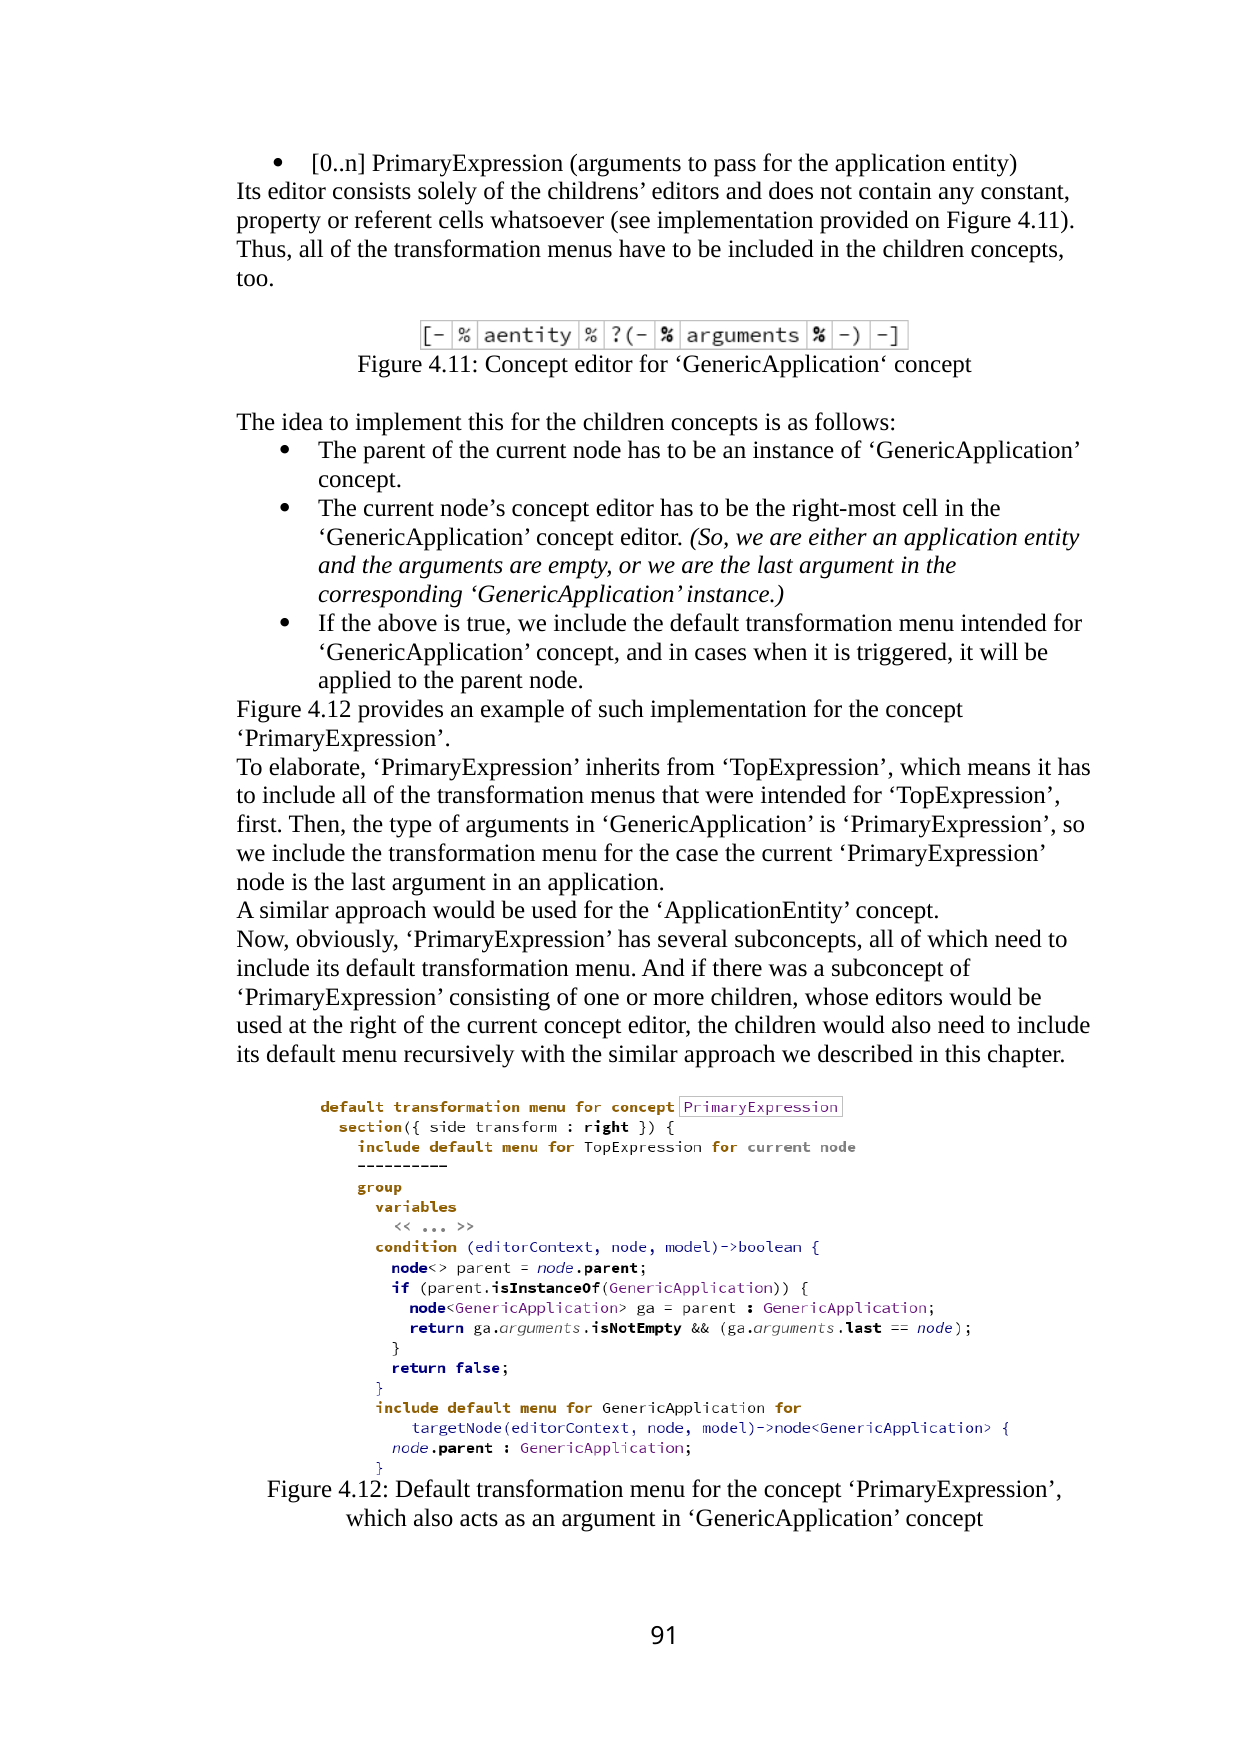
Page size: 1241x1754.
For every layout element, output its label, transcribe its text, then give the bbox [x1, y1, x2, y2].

text Its editor consists solely of the childrens’ editors and does not contain any constant, property or referent cells whatsoever (see implementation provided on Figure 4.11). Thus, all of the transformation menus have to be included in the children concepts, too. [236, 176, 1092, 291]
list [0..n] PrimaryExpression (arguments to pass for the application entity) [274, 148, 1092, 176]
text Figure 4.11: Concept editor for ‘GenericApplication‘ concept [236, 349, 1092, 378]
text The idea to implement this for the children concepts is as follows: [236, 407, 1092, 436]
text A similar approach would be used for the ‘ApplicationEntity’ concept. [236, 896, 1092, 924]
text To elaborate, ‘PrimaryExpression’ inherits from ‘TopExpression’, which means it has to include all of the transformation menus that were intended for ‘TopExpression’, first. Then, the type of arguments in ‘GenericApplication’ is ‘PrimaryExpression’, so we include the transformation menu for the case the current ‘PrimaryExpression’ node is the last argument in an application. [236, 752, 1092, 896]
picture [320, 1096, 1008, 1475]
list If the above is true, we include the default transformation menu intended for ‘GenericApplication’ concept, and in cases when it is triggered, it will be applied to the parent node. [280, 608, 1092, 694]
list The parent of the current node has to be an instance of ‘GenericApplication’ concept. [280, 436, 1092, 493]
picture [420, 320, 909, 350]
text Figure 4.12 provides an example of such implementation for the concept ‘PrimaryExpression’. [236, 694, 1092, 752]
text Now, obviously, ‘PrimaryExpression’ has several subconcepts, all of which need to include its default transformation menu. And if there was a subconcept of ‘PrimaryExpression’ consisting of one or more children, whose editors would be used at the right of the current concept editor, the children would also need to include its default menu recursively with the similar approach we described in this chapter. [236, 924, 1092, 1068]
list The current node’s concept editor has to be the right-most cell in the ‘GenericApplication’ concept editor. (So, we are either an application entity and the arguments are empty, or we are the last argument in the corresponding ‘GenericApplication’ instance.) [280, 493, 1092, 608]
text Figure 4.12: Default transformation menu for the concept ‘PrimaryExpression’, which also acts as an argument in ‘GenericApplication’ concept [236, 1474, 1092, 1532]
